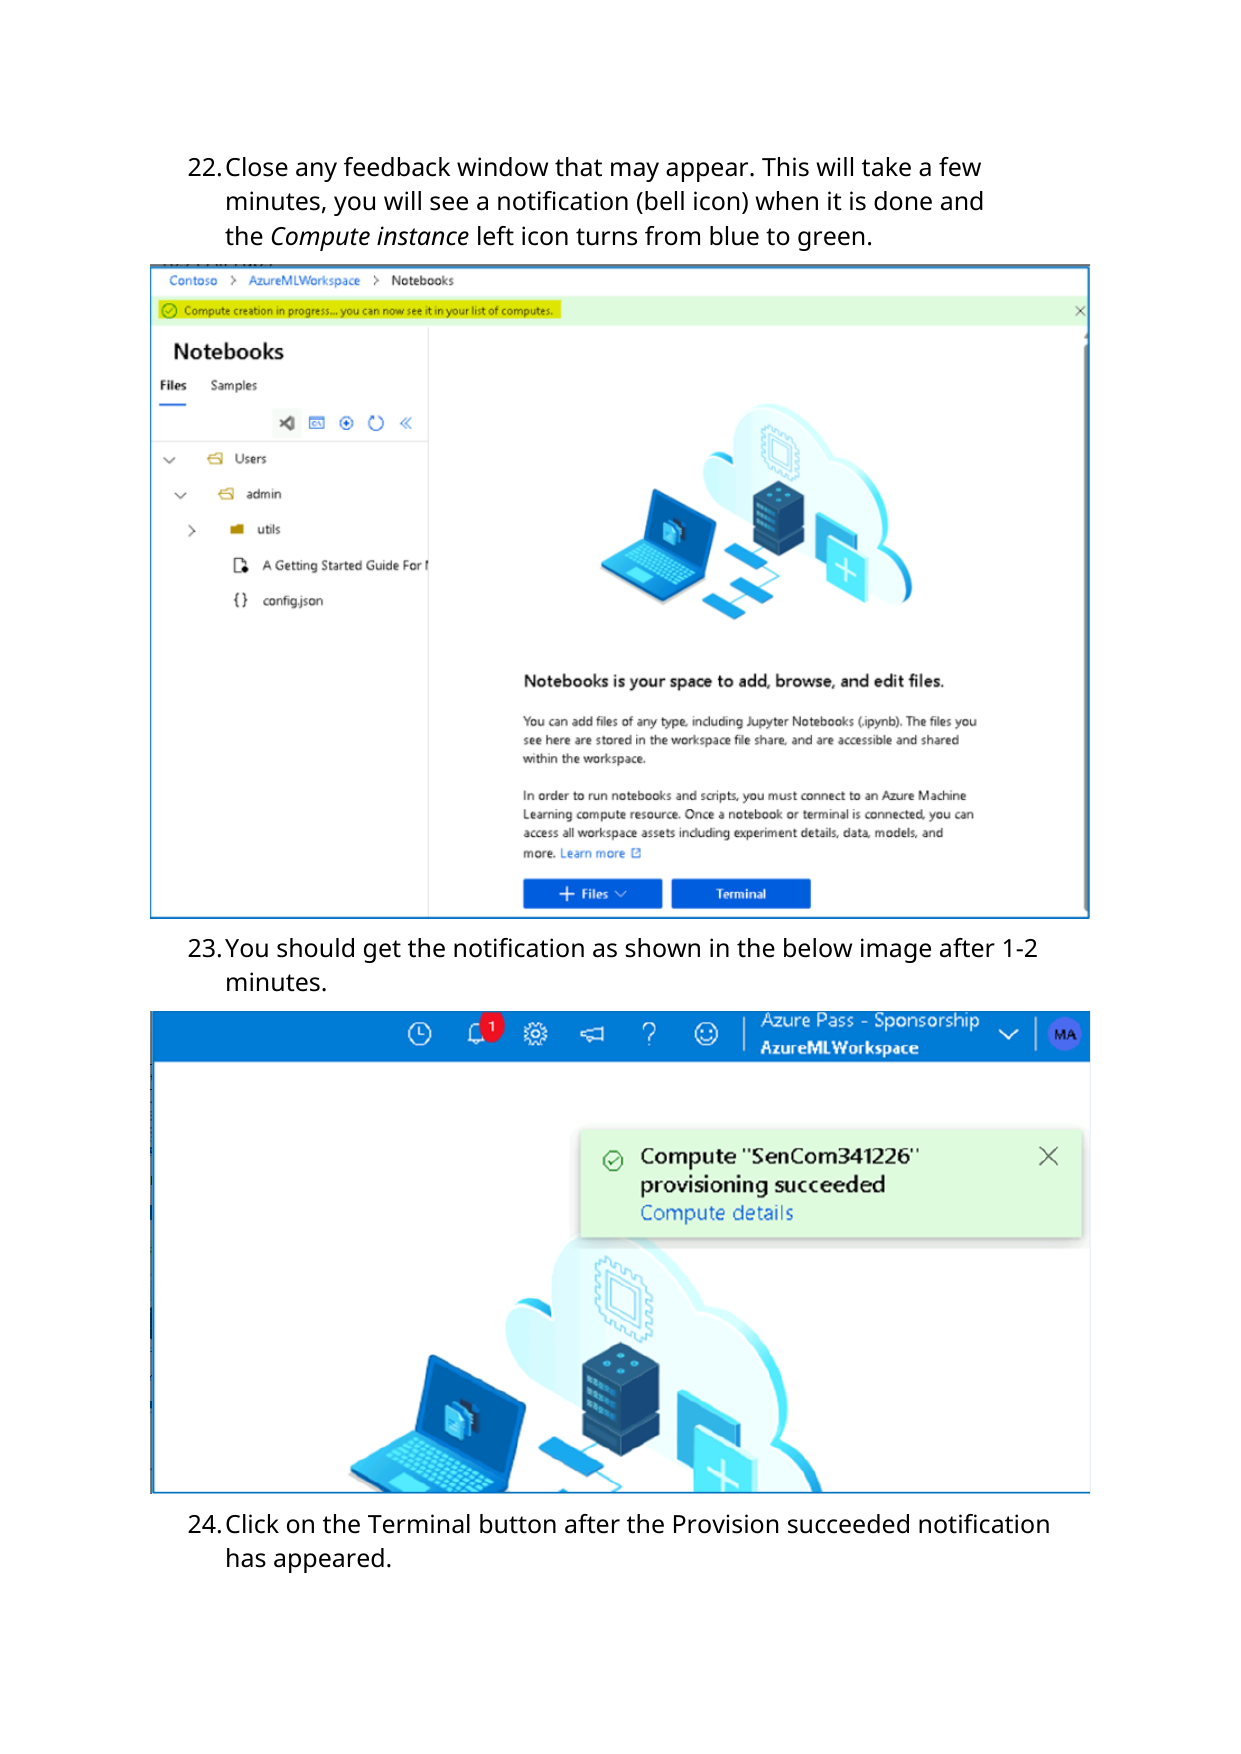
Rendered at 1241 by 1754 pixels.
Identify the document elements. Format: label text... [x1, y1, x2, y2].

list Close any feedback window that may appear. This will take a few minutes, you will see a notification (bell icon) when it is done and the Compute instance left icon turns from blue to green. [187, 150, 1090, 252]
list Click on the Terminal button after the Provision succeeded notification has appeared. [187, 1506, 1090, 1574]
picture [150, 264, 1091, 919]
picture [150, 1011, 1091, 1494]
list You should get the notification as shown in the below image after 1-2 minutes. [187, 931, 1090, 999]
